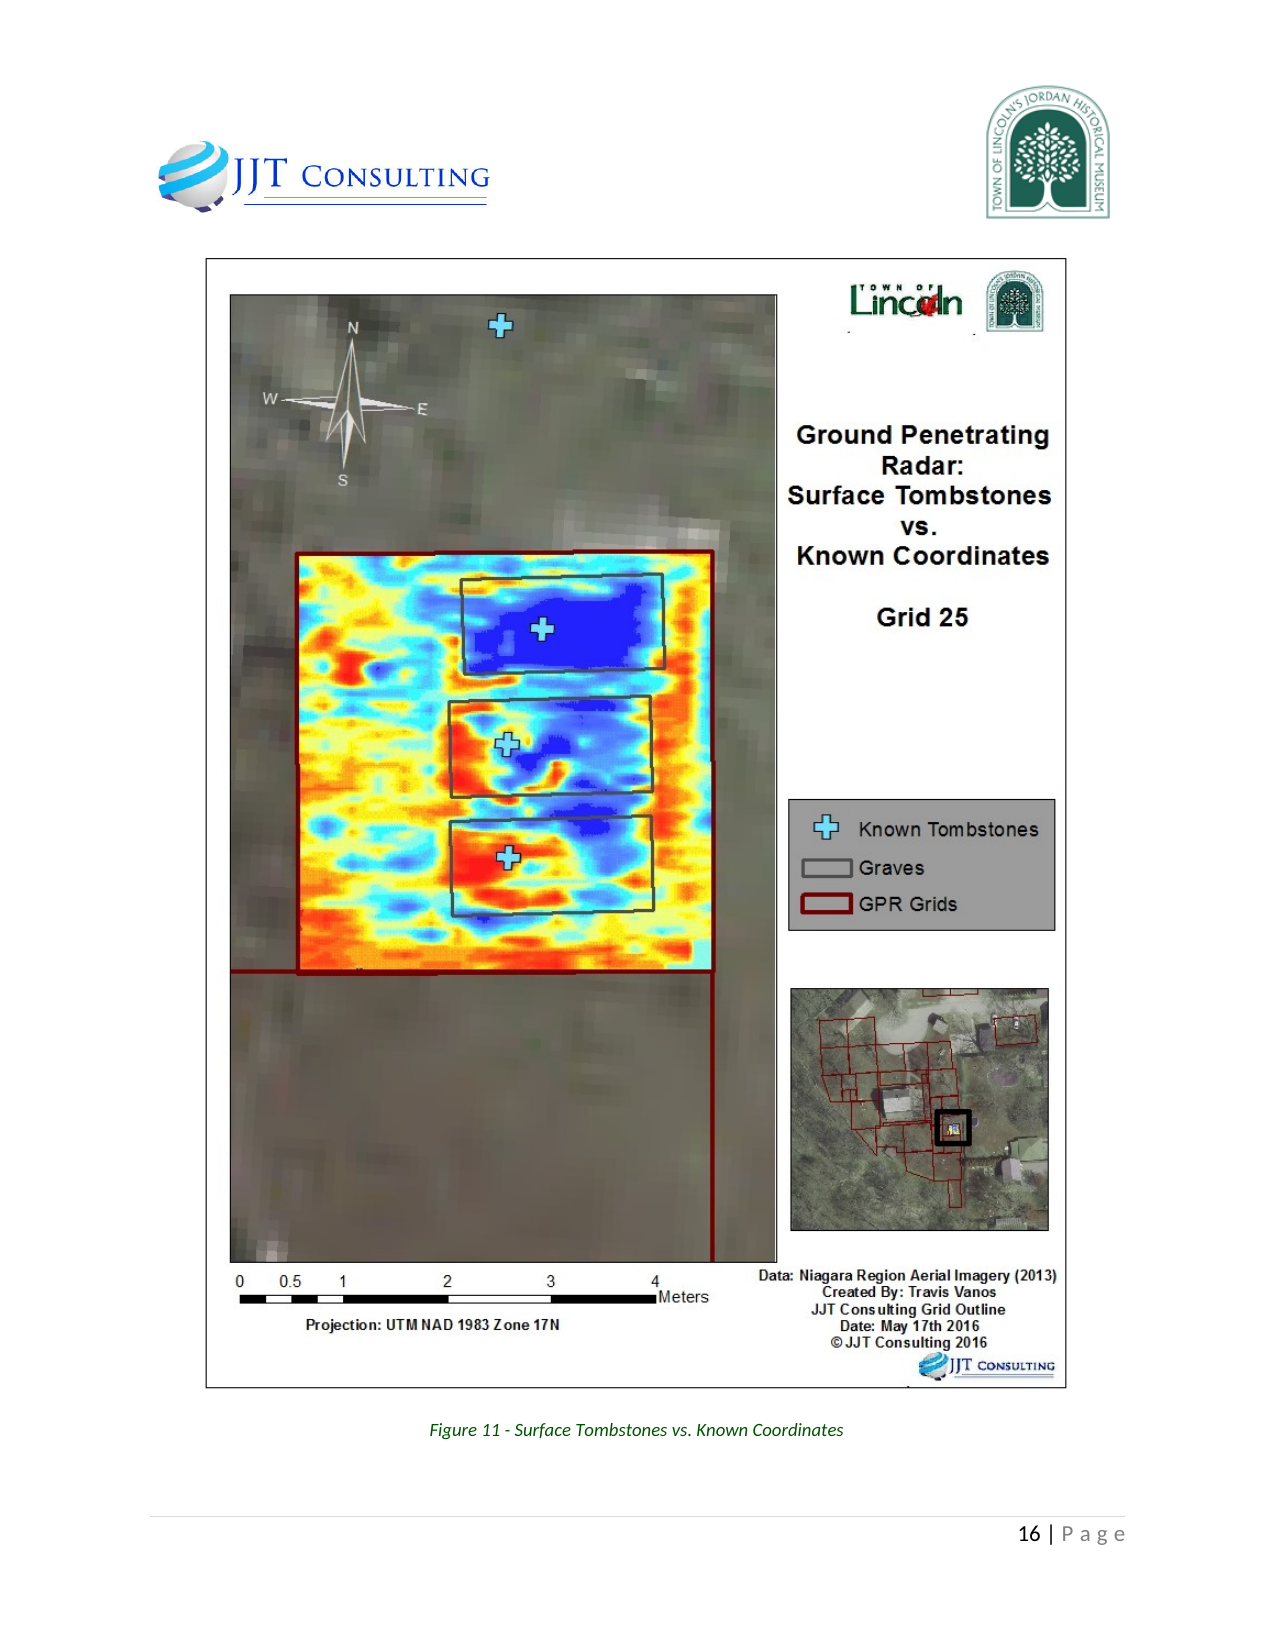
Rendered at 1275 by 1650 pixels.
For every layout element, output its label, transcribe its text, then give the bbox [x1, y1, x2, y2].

text Figure 11 - Surface Tombstones vs. Known Coordinates [150, 1418, 1125, 1441]
picture [204, 255, 1071, 1393]
picture [150, 130, 504, 228]
